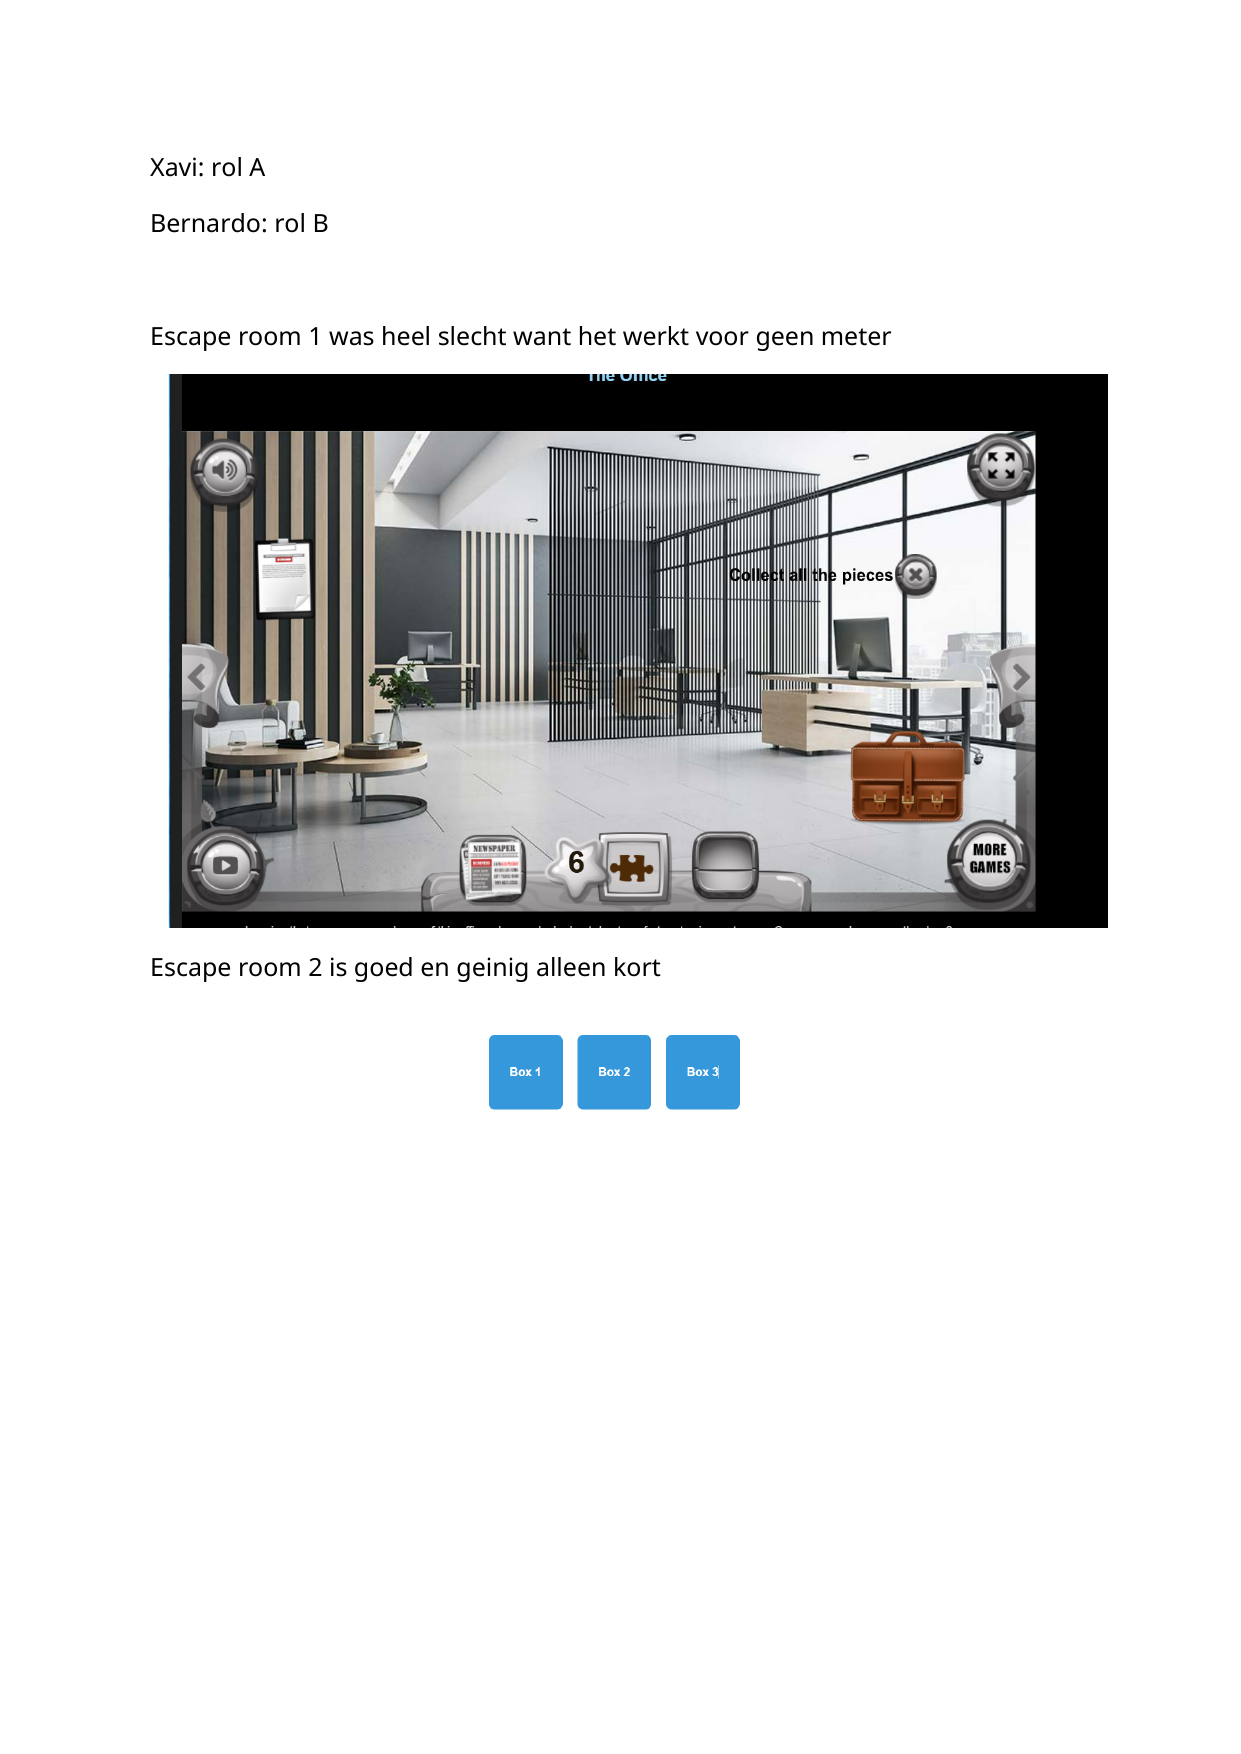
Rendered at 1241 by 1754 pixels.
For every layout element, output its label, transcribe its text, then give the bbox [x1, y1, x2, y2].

text Xavi: rol A [150, 150, 1090, 184]
text Escape room 2 is goed en geinig alleen kort [150, 950, 1090, 984]
text Bernardo: rol B [150, 206, 1090, 240]
text Escape room 1 was heel slecht want het werkt voor geen meter [150, 318, 1090, 352]
